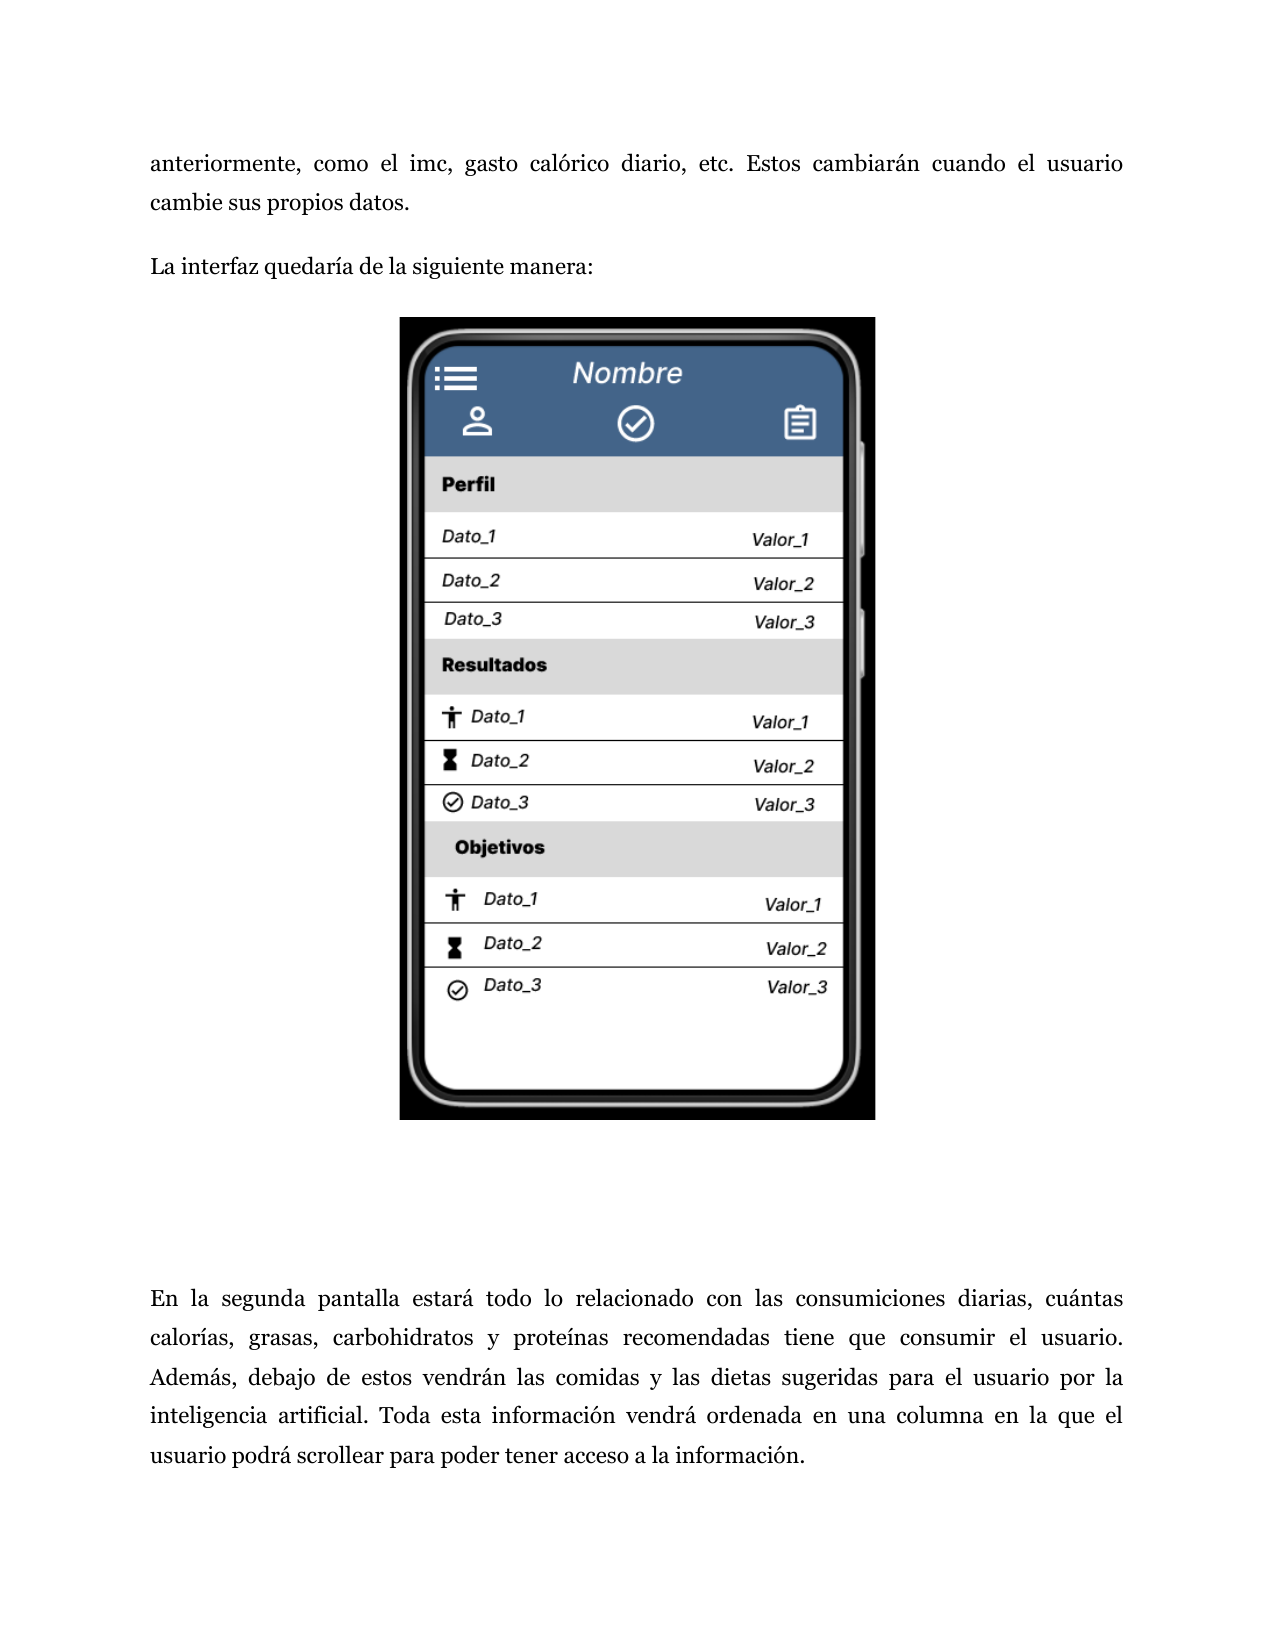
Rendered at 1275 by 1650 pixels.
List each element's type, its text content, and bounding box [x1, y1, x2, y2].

text En la segunda pantalla estará todo lo relacionado con las consumiciones diarias, cuántas calorías, grasas, carbohidratos y proteínas recomendadas tiene que consumir el usuario. Además, debajo de estos vendrán las comidas y las dietas sugeridas para el usuario por la inteligencia artificial. Toda esta información vendrá ordenada en una columna en la que el usuario podrá scrollear para poder tener acceso a la información. [150, 1286, 1125, 1468]
picture [399, 317, 876, 1120]
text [150, 150, 1125, 215]
text La interfaz quedaría de la siguiente manera: [150, 253, 1125, 279]
